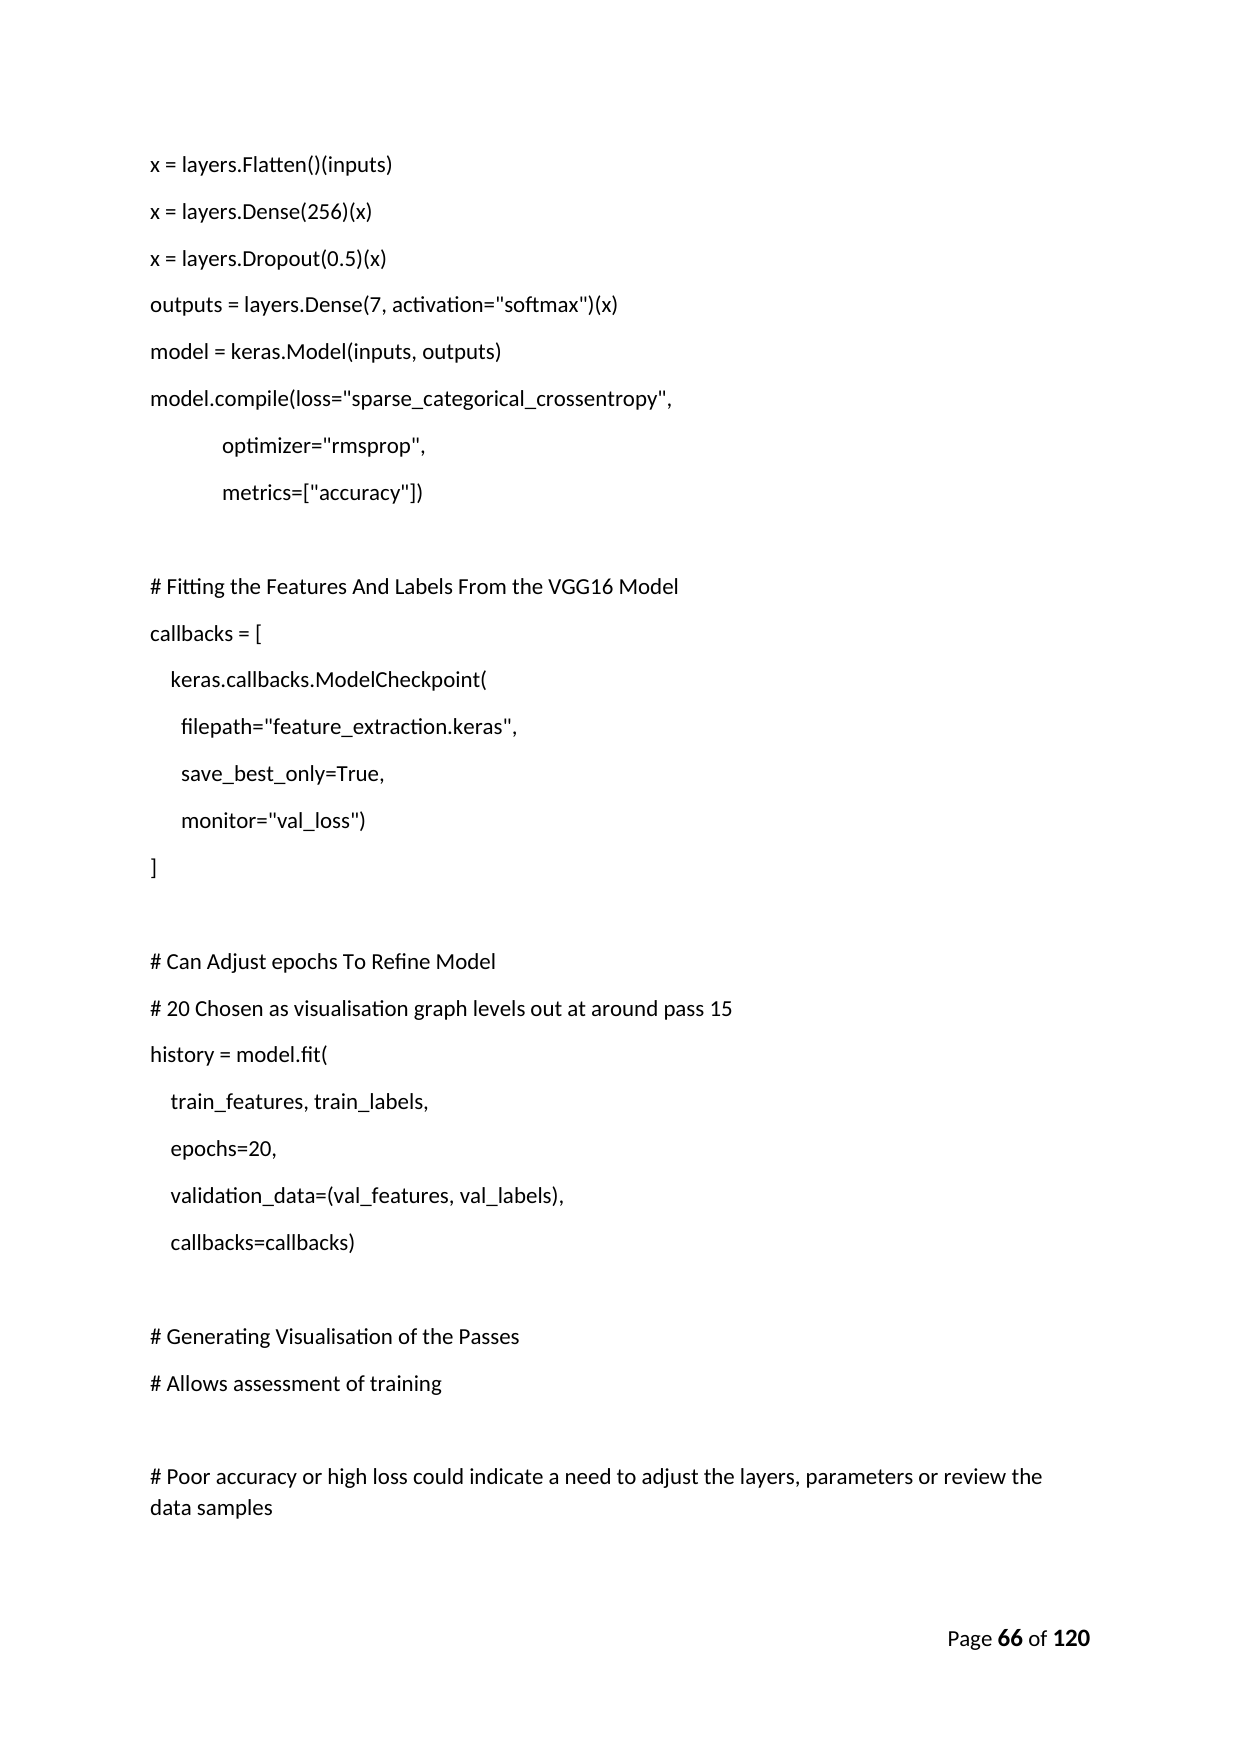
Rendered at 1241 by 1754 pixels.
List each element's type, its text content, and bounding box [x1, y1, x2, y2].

text # Fitting the Features And Labels From the VGG16 Model [150, 572, 1090, 600]
text validation_data=(val_features, val_labels), [150, 1181, 1090, 1209]
text ] [150, 853, 1090, 881]
text # Allows assessment of training [150, 1369, 1090, 1397]
text model = keras.Model(inputs, outputs) [150, 337, 1090, 366]
text optimizer="rmsprop", [150, 431, 1090, 459]
text monitor="val_loss") [150, 806, 1090, 834]
text x = layers.Dropout(0.5)(x) [150, 244, 1090, 272]
text # 20 Chosen as visualisation graph levels out at around pass 15 [150, 994, 1090, 1022]
text callbacks=callbacks) [150, 1228, 1090, 1256]
text # Generating Visualisation of the Passes [150, 1322, 1090, 1350]
text x = layers.Flatten()(inputs) [150, 150, 1090, 178]
text keras.callbacks.ModelCheckpoint( [150, 666, 1090, 694]
text callbacks = [ [150, 619, 1090, 647]
text history = model.fit( [150, 1041, 1090, 1069]
text # Poor accuracy or high loss could indicate a need to adjust the layers, parameters or review the data samples [150, 1462, 1090, 1521]
text filepath="feature_extraction.keras", [150, 712, 1090, 741]
text metrics=["accuracy"]) [150, 478, 1090, 506]
text model.compile(loss="sparse_categorical_crossentropy", [150, 384, 1090, 412]
text outputs = layers.Dense(7, activation="softmax")(x) [150, 291, 1090, 319]
text x = layers.Dense(256)(x) [150, 197, 1090, 225]
text epochs=20, [150, 1134, 1090, 1162]
text train_features, train_labels, [150, 1087, 1090, 1116]
text save_best_only=True, [150, 759, 1090, 787]
text # Can Adjust epochs To Refine Model [150, 947, 1090, 975]
